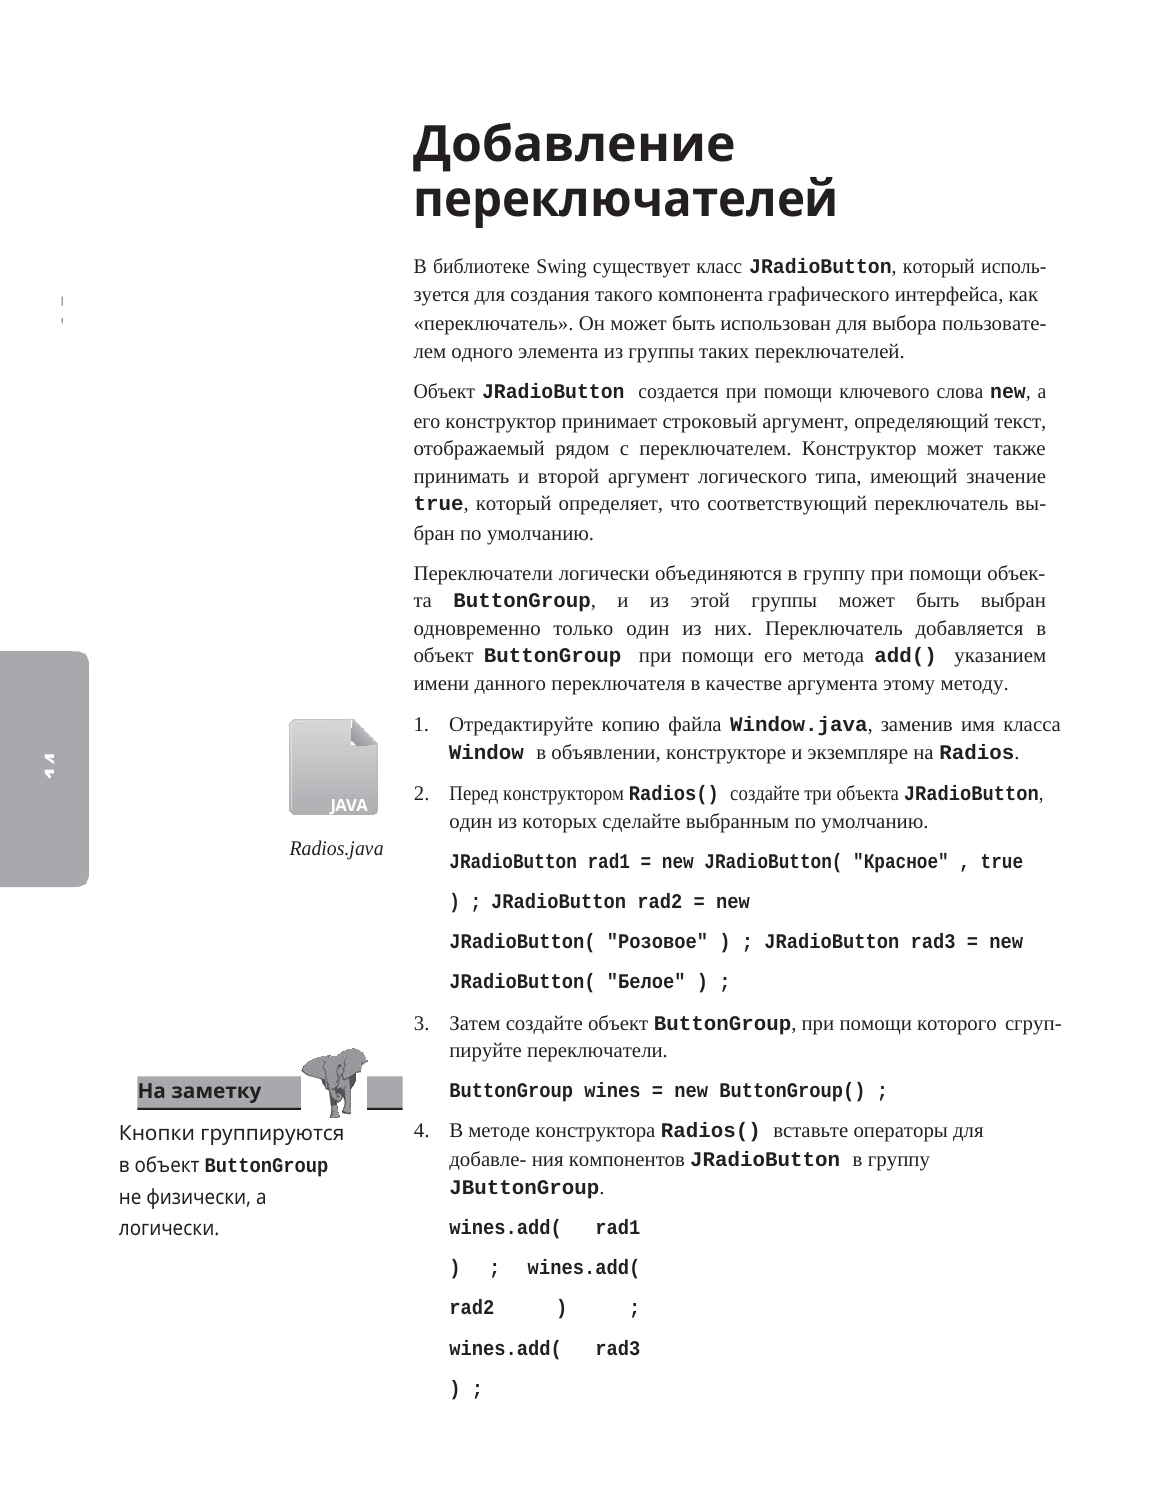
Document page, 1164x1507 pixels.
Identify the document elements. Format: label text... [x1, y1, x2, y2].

subtitle wines.add( rad1 ) ; wines.add( rad2 ) ; wines.add( rad3 ) ; [449, 1217, 640, 1401]
list Отредактируйте копию файла Window.java, заменив имя класса [90, 712, 1163, 738]
subtitle ButtonGroup wines = new ButtonGroup() ; [449, 1080, 1163, 1104]
picture [301, 1047, 368, 1118]
text Объект JRadioButton создается при помощи ключевого слова new, а его конструктор принимает строковый аргумент, определяющий текст, отображаемый рядом с переключателем. Конструктор может также принимать и второй аргумент логического типа, имеющий значение true, который определяет, что соответствующий переключатель вы- бран по умолчанию. [413, 379, 1047, 545]
text в объект ButtonGroup не физически, а логически. [119, 1151, 348, 1242]
text Window в объявлении, конструкторе и экземпляре на Radios. [449, 740, 1163, 766]
text Radios.java [289, 836, 384, 860]
text Добавление переключателей [413, 116, 1046, 231]
text пируйте переключатели. [449, 1038, 1163, 1062]
list В методе конструктора Radios() вставьте операторы для добавле- ния компонентов JRadioButton в группу JButtonGroup. [414, 1118, 1046, 1200]
picture [292, 738, 376, 814]
text Переключатели логически объединяются в группу при помощи объек- та ButtonGroup, и из этой группы может быть выбран одновременно только один из них. Переключатель добавляется в объект ButtonGroup при помощи его метода add() указанием имени данного переключателя в качестве аргумента этому методу. [413, 561, 1046, 695]
list Перед конструктором Radios() создайте три объекта JRadioButton, один из которых сделайте выбранным по умолчанию. [414, 781, 1046, 833]
text «переключатель». Он может быть использован для выбора пользовате- лем одного элемента из группы таких переключателей. [413, 311, 1046, 363]
subtitle JRadioButton rad1 = new JRadioButton( "Красное" , true ) ; JRadioButton rad2 = new JRadioButton( "Розовое" ) ; JRadioButton rad3 = new JRadioButton( "Белое" ) ; [449, 851, 1032, 995]
text В библиотеке Swing существует класс JRadioButton, который исполь- зуется для создания такого компонента графического интерфейса, как [413, 254, 1046, 306]
list Затем создайте объект ButtonGroup, при помощи которого сгруп- [414, 1012, 1163, 1035]
text Кнопки группируются [119, 1118, 384, 1147]
